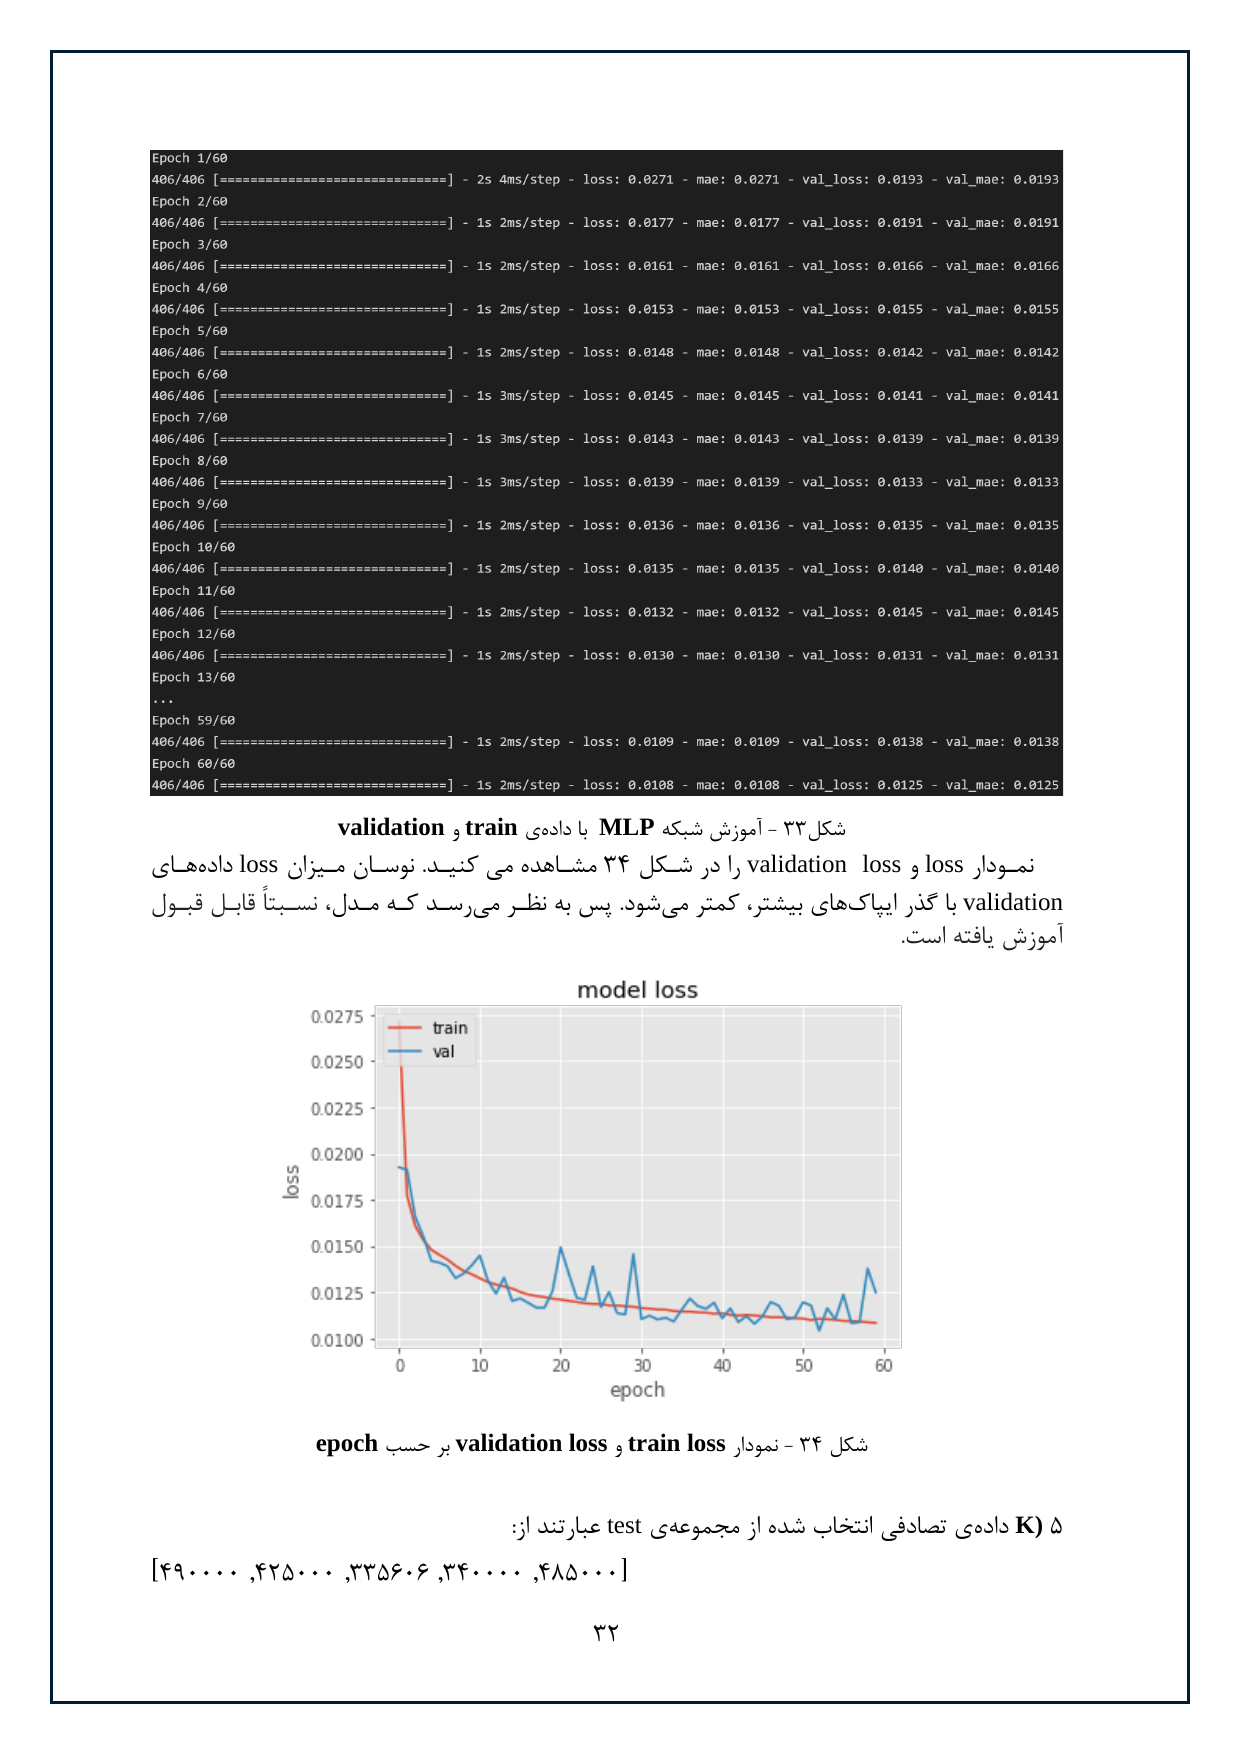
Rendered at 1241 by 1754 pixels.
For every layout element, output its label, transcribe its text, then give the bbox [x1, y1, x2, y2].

text [485000, 340000, 335606, 425000, 490000] [150, 1561, 1063, 1590]
picture [150, 150, 1064, 796]
text شکل 34 - نمودار train loss و validation loss بر حسب epoch [150, 1428, 1063, 1460]
text شکل33 - آموزش شبکه MLP با داده‌ی train و validation [150, 812, 1063, 844]
text نمودار loss و validation loss را در شکل 34 مشاهده می کنید. نوسان میزان loss داده‌های validation با گذر ایپاک‌های بیشتر، کمتر می‌شود. پس به نظر می‌رسد که مدل، نسبتاً قابل قبول آموزش یافته است. [150, 849, 1063, 953]
picture [272, 970, 911, 1411]
text K) ۵ داده‌ی تصادفی انتخاب شده از مجموعه‌ی test عبارتند از: [150, 1510, 1063, 1543]
